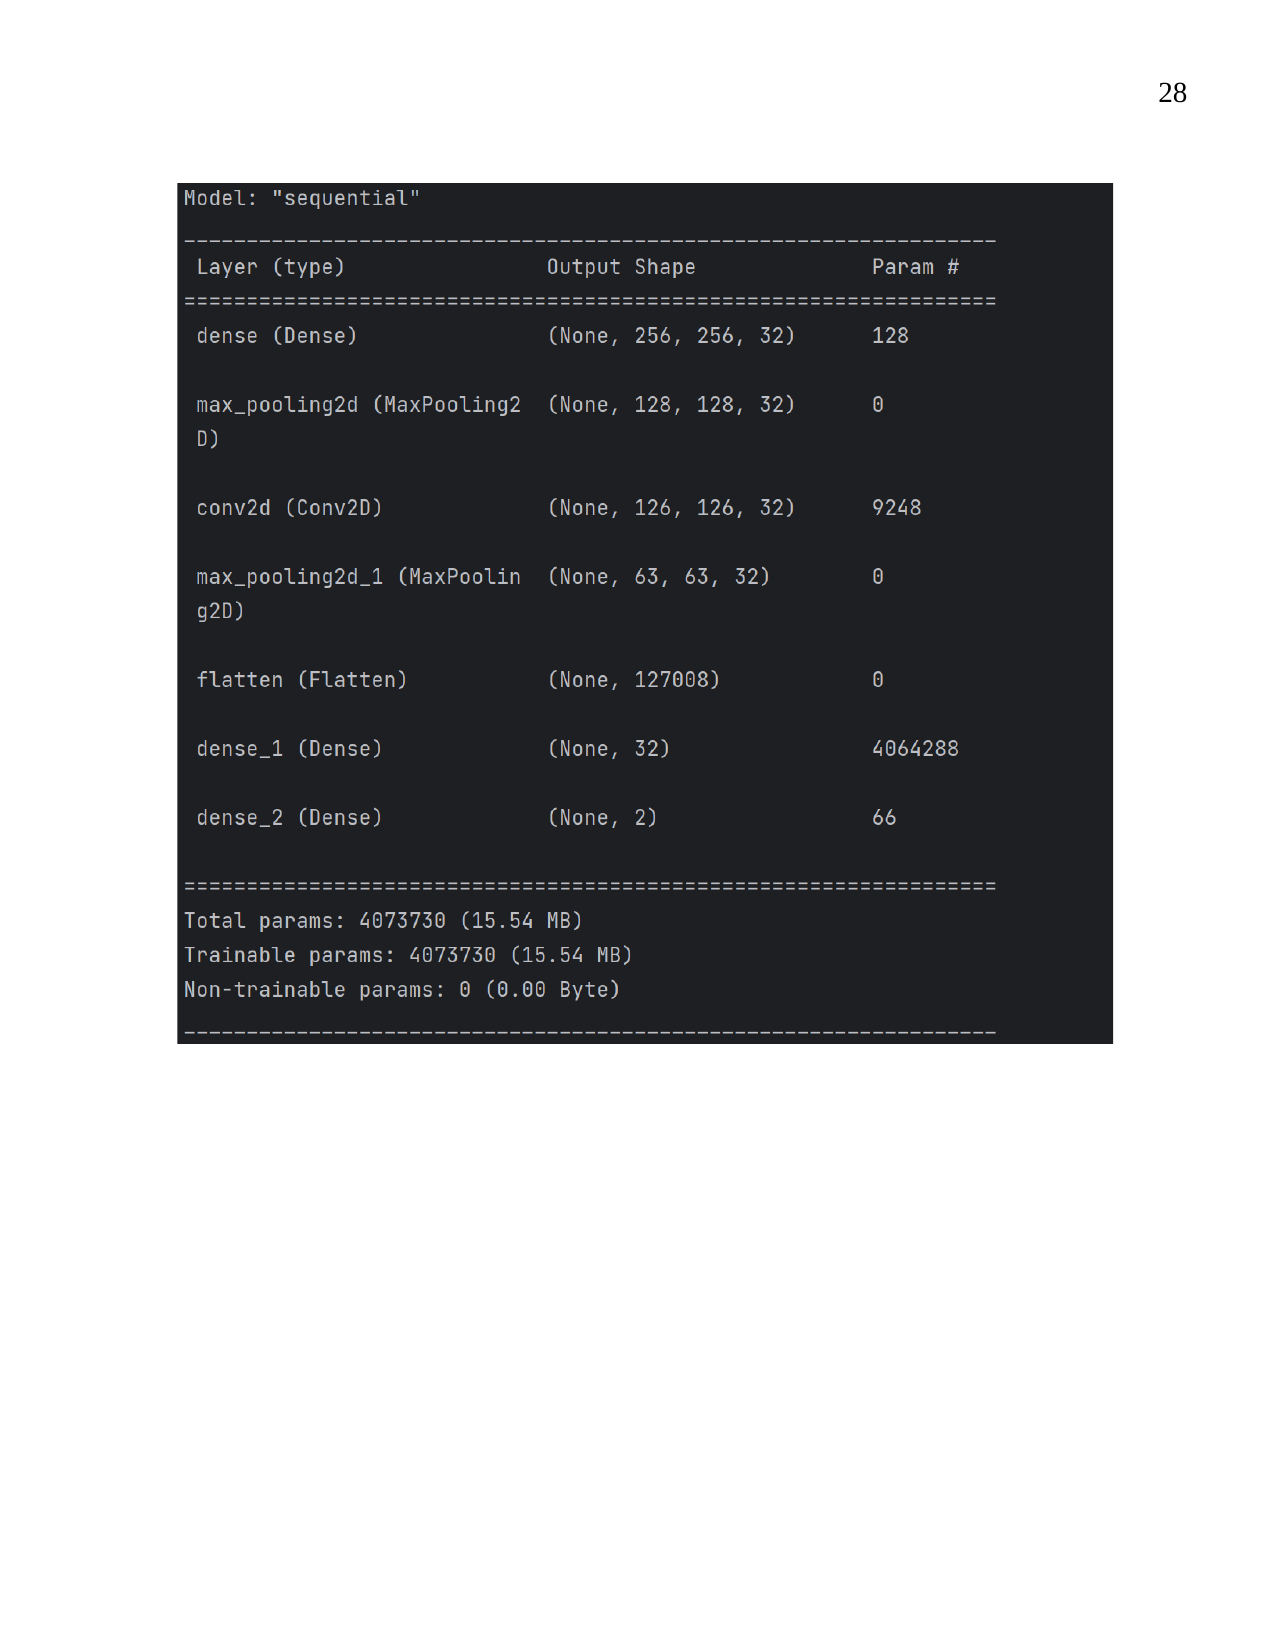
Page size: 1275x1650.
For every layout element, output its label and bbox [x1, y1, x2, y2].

picture [177, 183, 1114, 1044]
